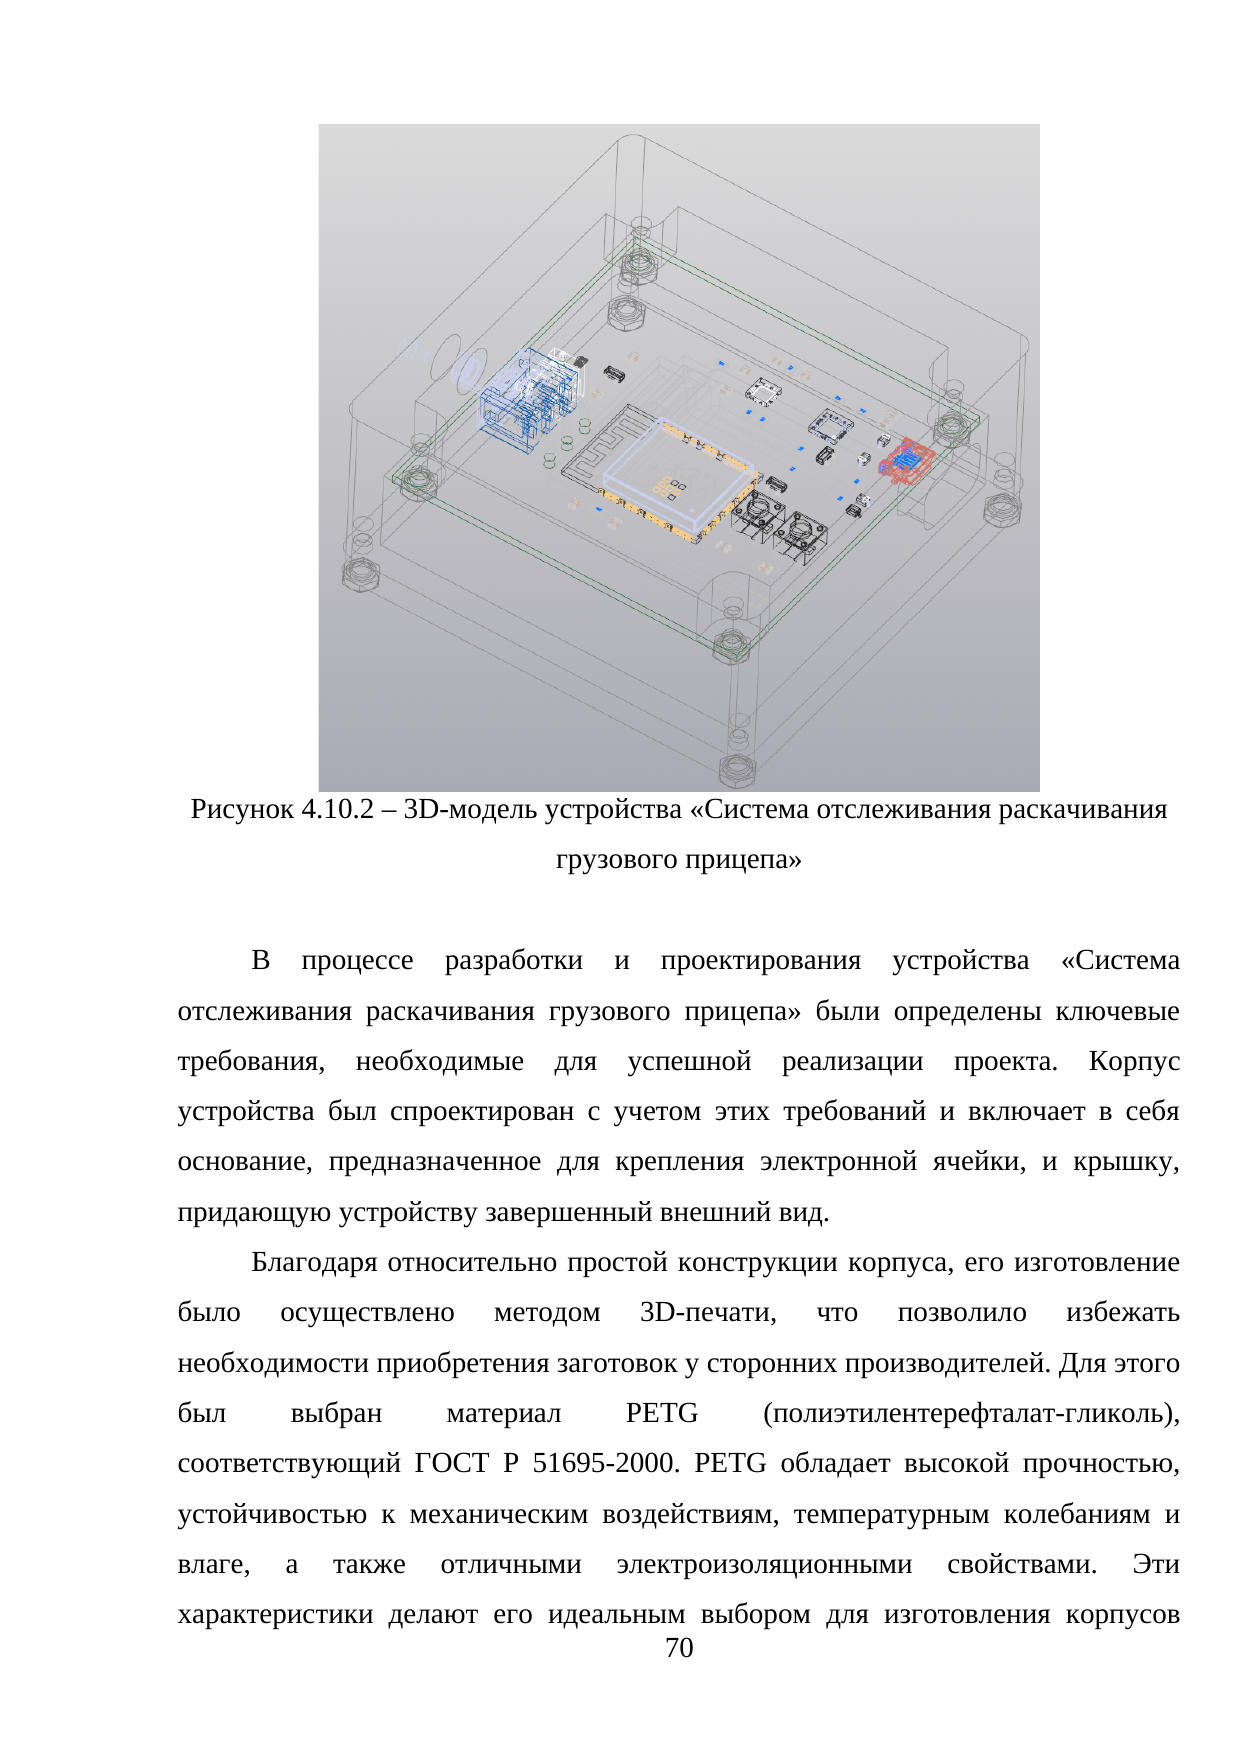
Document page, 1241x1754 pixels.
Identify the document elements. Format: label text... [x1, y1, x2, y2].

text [177, 1244, 1181, 1630]
text В процессе разработки и проектирования устройства «Система отслеживания раскачивания грузового прицепа» были определены ключевые требования, необходимые для успешной реализации проекта. Корпус устройства был спроектирован с учетом этих требований и включает в себя основание, предназначенное для крепления электронной ячейки, и крышку, придающую устройству завершенный внешний вид. [177, 942, 1181, 1227]
text Рисунок 4.10.2 – 3D-модель устройства «Система отслеживания раскачивания грузового прицепа» [177, 791, 1181, 875]
picture [318, 124, 1040, 792]
